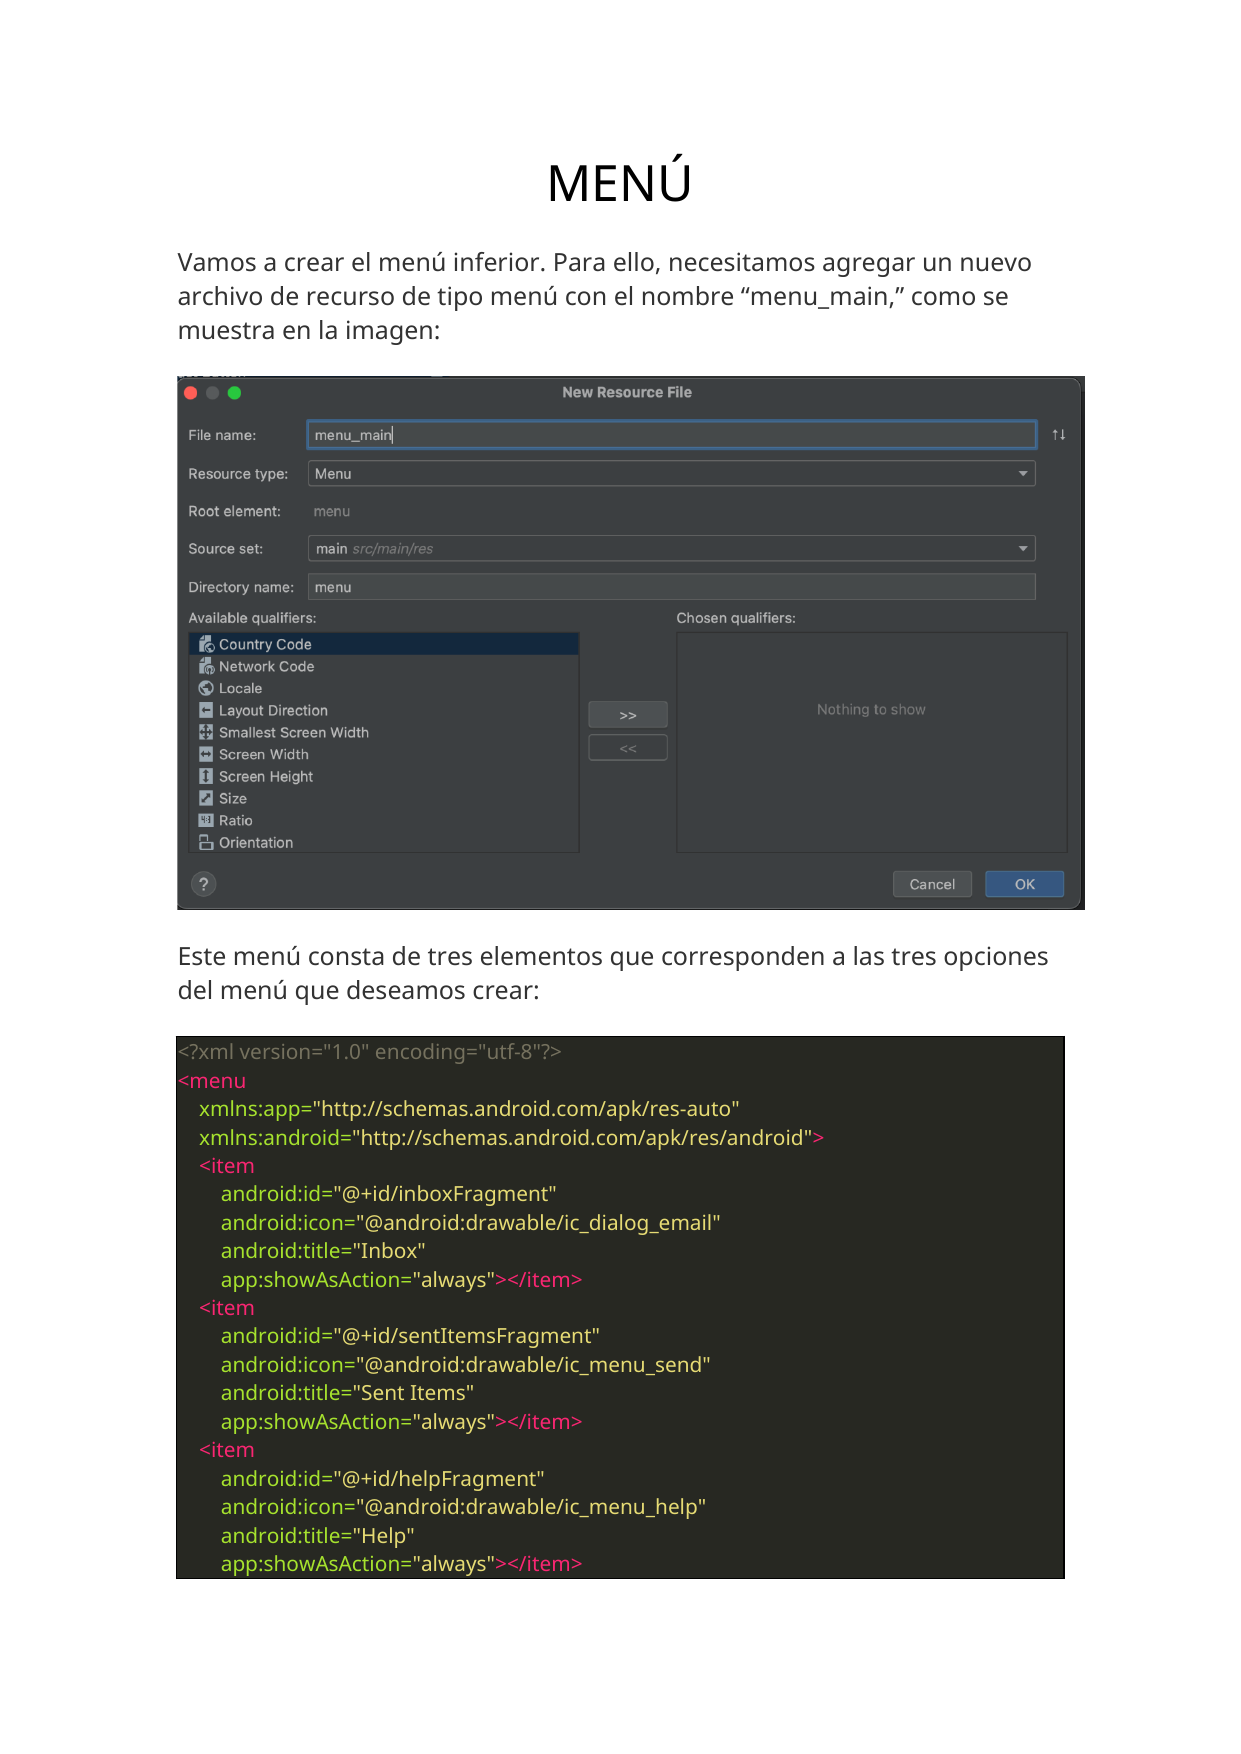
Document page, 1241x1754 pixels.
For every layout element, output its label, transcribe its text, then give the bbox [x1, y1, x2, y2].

text <?xml version="1.0" encoding="utf-8"?> [177, 1037, 1063, 1066]
text app:showAsAction="always"></item> [177, 1407, 1063, 1435]
text <menu [177, 1066, 1063, 1094]
text android:id="@+id/sentItemsFragment" [177, 1322, 1063, 1350]
text <item [177, 1151, 1063, 1179]
text Este menú consta de tres elementos que corresponden a las tres opciones del menú que deseamos crear: [177, 938, 1063, 1007]
text app:showAsAction="always"></item> [177, 1265, 1063, 1293]
text app:showAsAction="always"></item> [177, 1548, 1063, 1578]
text android:icon="@android:drawable/ic_menu_send" [177, 1350, 1063, 1378]
text xmlns:android="http://schemas.android.com/apk/res/android"> [177, 1123, 1063, 1151]
picture [177, 376, 1085, 910]
text android:title="Sent Items" [177, 1378, 1063, 1407]
text android:id="@+id/helpFragment" [177, 1464, 1063, 1492]
text android:title="Inbox" [177, 1236, 1063, 1265]
text android:icon="@android:drawable/ic_menu_help" [177, 1492, 1063, 1521]
text <item [177, 1293, 1063, 1322]
text <item [177, 1435, 1063, 1464]
subtitle Menú [177, 148, 1063, 216]
text android:title="Help" [177, 1521, 1063, 1548]
text android:id="@+id/inboxFragment" [177, 1179, 1063, 1208]
text android:icon="@android:drawable/ic_dialog_email" [177, 1208, 1063, 1236]
text xmlns:app="http://schemas.android.com/apk/res-auto" [177, 1094, 1063, 1123]
text Vamos a crear el menú inferior. Para ello, necesitamos agregar un nuevo archivo de recurso de tipo menú con el nombre “menu_main,” como se muestra en la imagen: [177, 245, 1063, 347]
